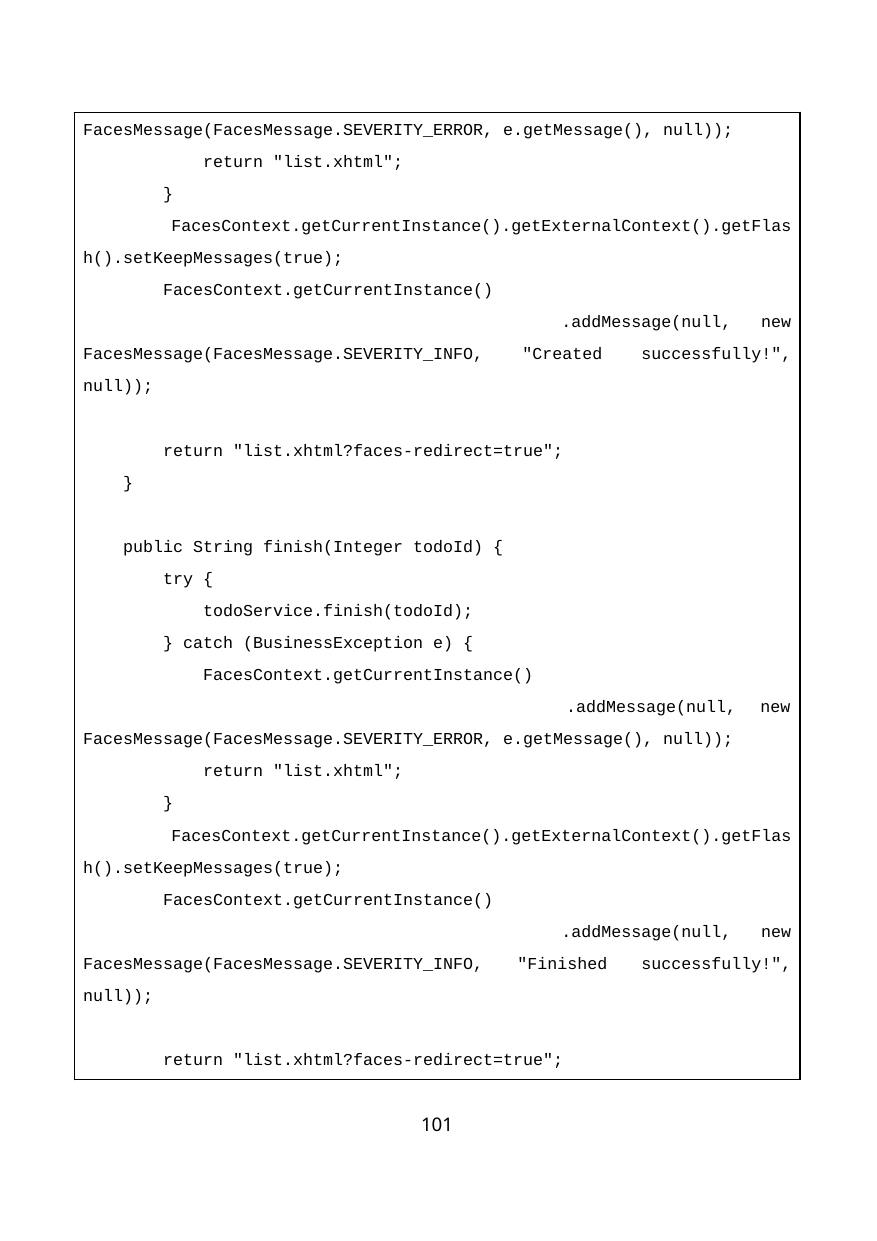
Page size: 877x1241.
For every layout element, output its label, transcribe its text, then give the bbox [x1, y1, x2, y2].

text return "list.xhtml"; [83, 756, 791, 788]
text .addMessage(null, new FacesMessage(FacesMessage.SEVERITY_INFO, "Finished successfully!", null)); [83, 917, 791, 1013]
text FacesContext.getCurrentInstance().getExternalContext().getFlash().setKeepMessages(true); [83, 821, 791, 885]
text todoService.finish(todoId); [83, 596, 791, 628]
text try { [83, 564, 791, 596]
text } [83, 788, 791, 821]
text .addMessage(null, new FacesMessage(FacesMessage.SEVERITY_INFO, "Created successfully!", null)); [83, 307, 791, 403]
text return "list.xhtml"; [83, 147, 791, 179]
text FacesContext.getCurrentInstance() [83, 275, 791, 307]
text FacesContext.getCurrentInstance() [83, 885, 791, 917]
text } [83, 468, 791, 500]
text FacesContext.getCurrentInstance().getExternalContext().getFlash().setKeepMessages(true); [83, 211, 791, 275]
text return "list.xhtml?faces-redirect=true"; [75, 1042, 799, 1079]
text FacesContext.getCurrentInstance() [83, 660, 791, 692]
text .addMessage(null, new FacesMessage(FacesMessage.SEVERITY_ERROR, e.getMessage(), null)); [83, 692, 791, 756]
text } catch (BusinessException e) { [83, 628, 791, 660]
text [75, 113, 799, 147]
text public String finish(Integer todoId) { [83, 532, 791, 564]
text } [83, 179, 791, 211]
text return "list.xhtml?faces-redirect=true"; [83, 436, 791, 468]
